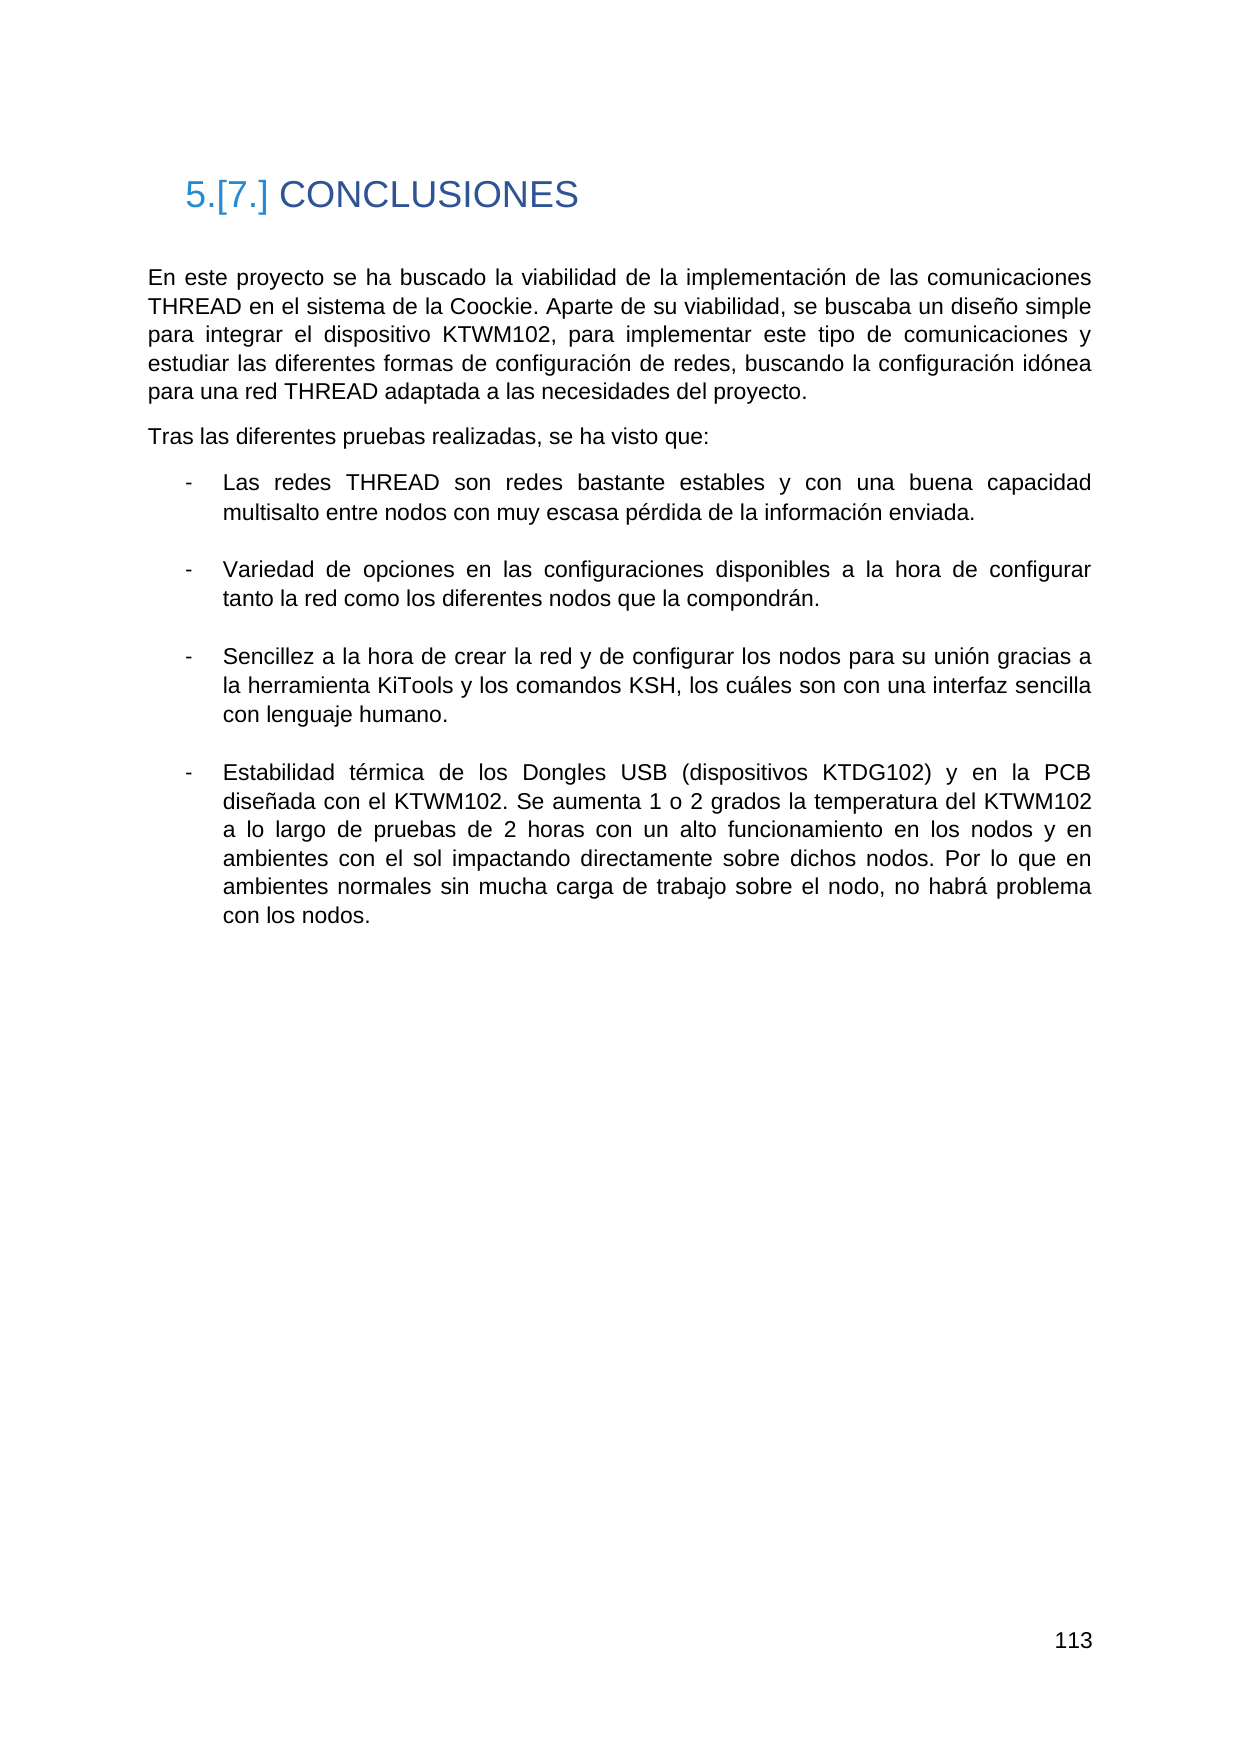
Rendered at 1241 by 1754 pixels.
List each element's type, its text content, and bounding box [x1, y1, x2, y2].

list Las redes THREAD son redes bastante estables y con una buena capacidad multisalto entre nodos con muy escasa pérdida de la información enviada. [185, 468, 1092, 525]
text En este proyecto se ha buscado la viabilidad de la implementación de las comunicaciones THREAD en el sistema de la Coockie. Aparte de su viabilidad, se buscaba un diseño simple para integrar el dispositivo KTWM102, para implementar este tipo de comunicaciones y estudiar las diferentes formas de configuración de redes, buscando la configuración idónea para una red THREAD adaptada a las necesidades del proyecto. [148, 264, 1092, 404]
subtitle CONCLUSIONES [185, 173, 1092, 216]
list Sencillez a la hora de crear la red y de configurar los nodos para su unión gracias a la herramienta KiTools y los comandos KSH, los cuáles son con una interfaz sencilla con lenguaje humano. [185, 642, 1092, 727]
text Tras las diferentes pruebas realizadas, se ha visto que: [148, 423, 1092, 449]
list Estabilidad térmica de los Dongles USB (dispositivos KTDG102) y en la PCB diseñada con el KTWM102. Se aumenta 1 o 2 grados la temperatura del KTWM102 a lo largo de pruebas de 2 horas con un alto funcionamiento en los nodos y en ambientes con el sol impactando directamente sobre dichos nodos. Por lo que en ambientes normales sin mucha carga de trabajo sobre el nodo, no habrá problema con los nodos. [185, 758, 1092, 928]
list Variedad de opciones en las configuraciones disponibles a la hora de configurar tanto la red como los diferentes nodos que la compondrán. [185, 555, 1092, 612]
